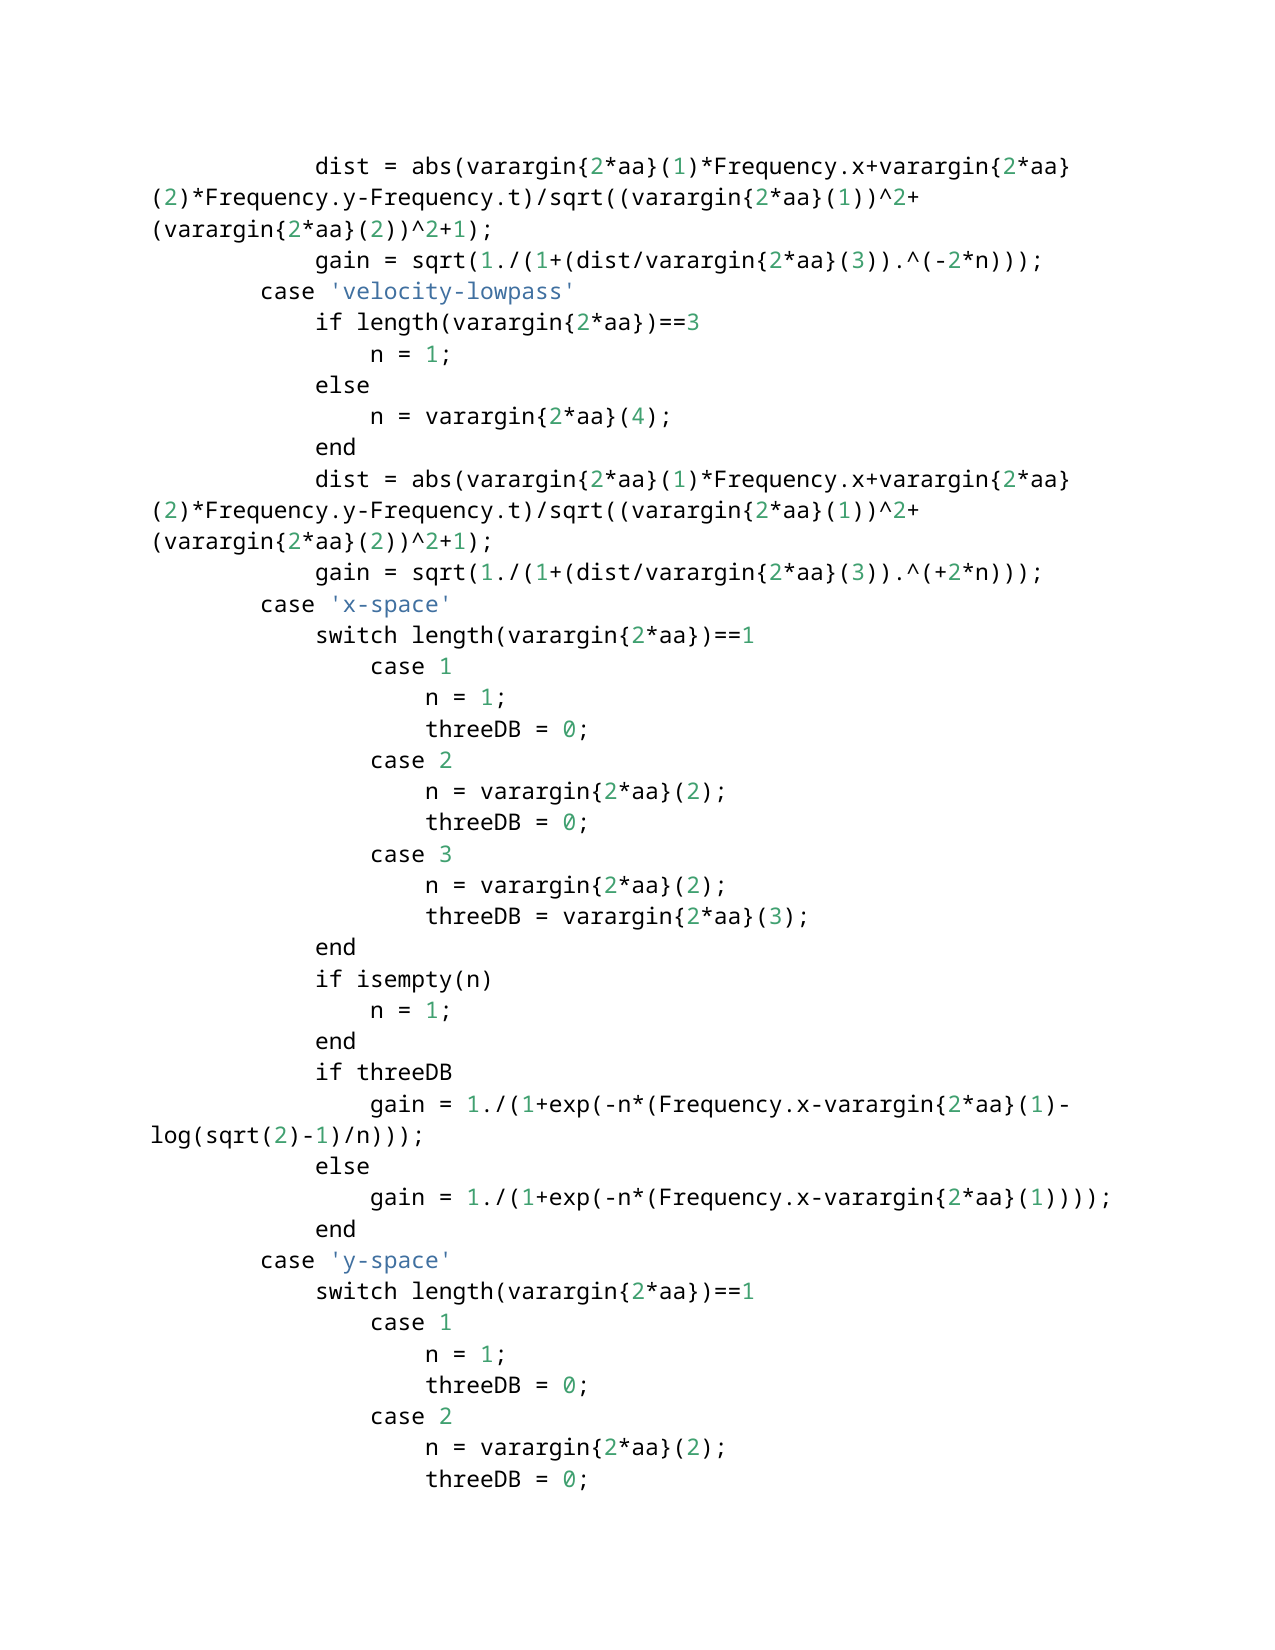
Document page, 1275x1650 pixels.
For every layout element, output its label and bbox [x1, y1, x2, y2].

text [150, 150, 1125, 1494]
